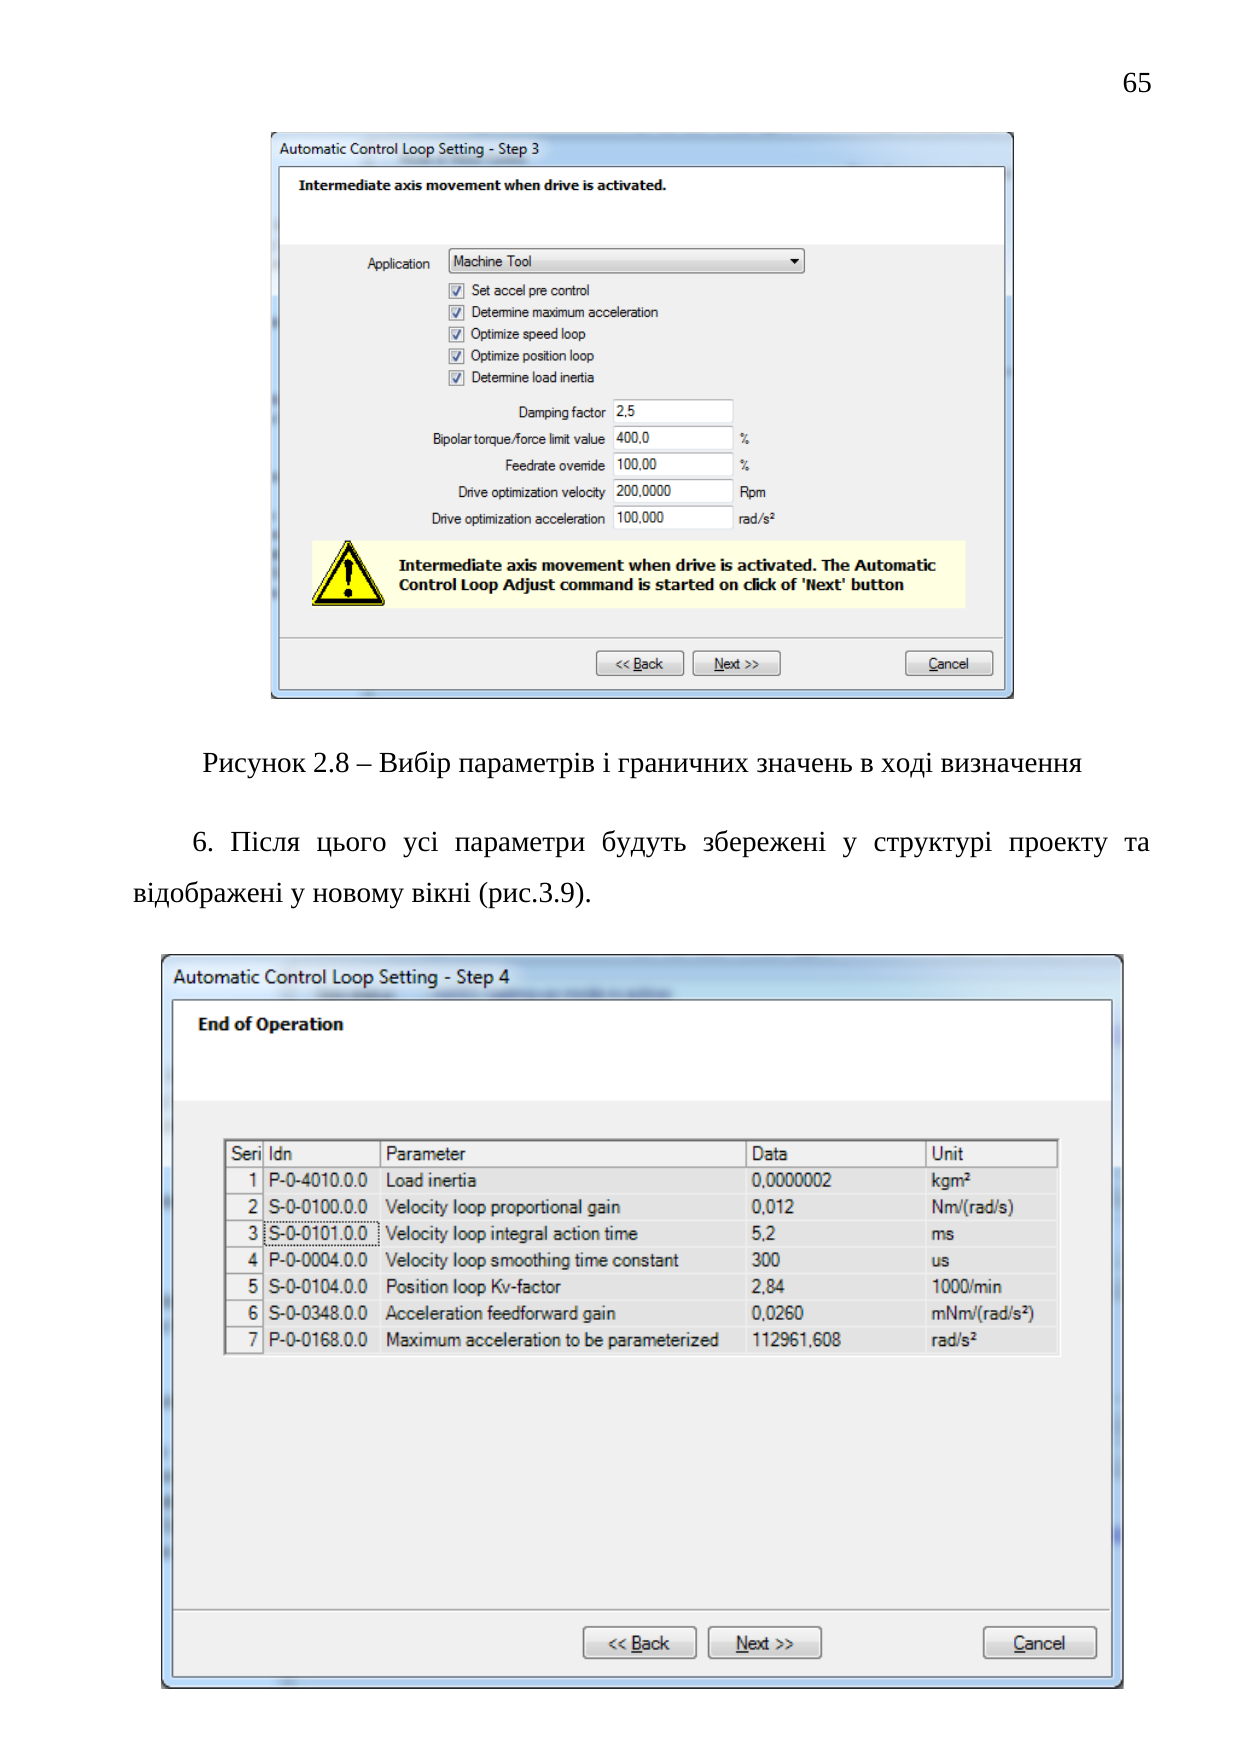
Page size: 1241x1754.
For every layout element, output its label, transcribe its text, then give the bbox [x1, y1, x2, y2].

picture [161, 954, 1124, 1689]
text Рисунок 2.8 – Вибір параметрів і граничних значень в ході визначення [133, 745, 1152, 778]
text 6. Після цього усі параметри будуть збережені у структурі проекту та відображені у новому вікні (рис.3.9). [133, 824, 1152, 908]
picture [270, 132, 1014, 699]
